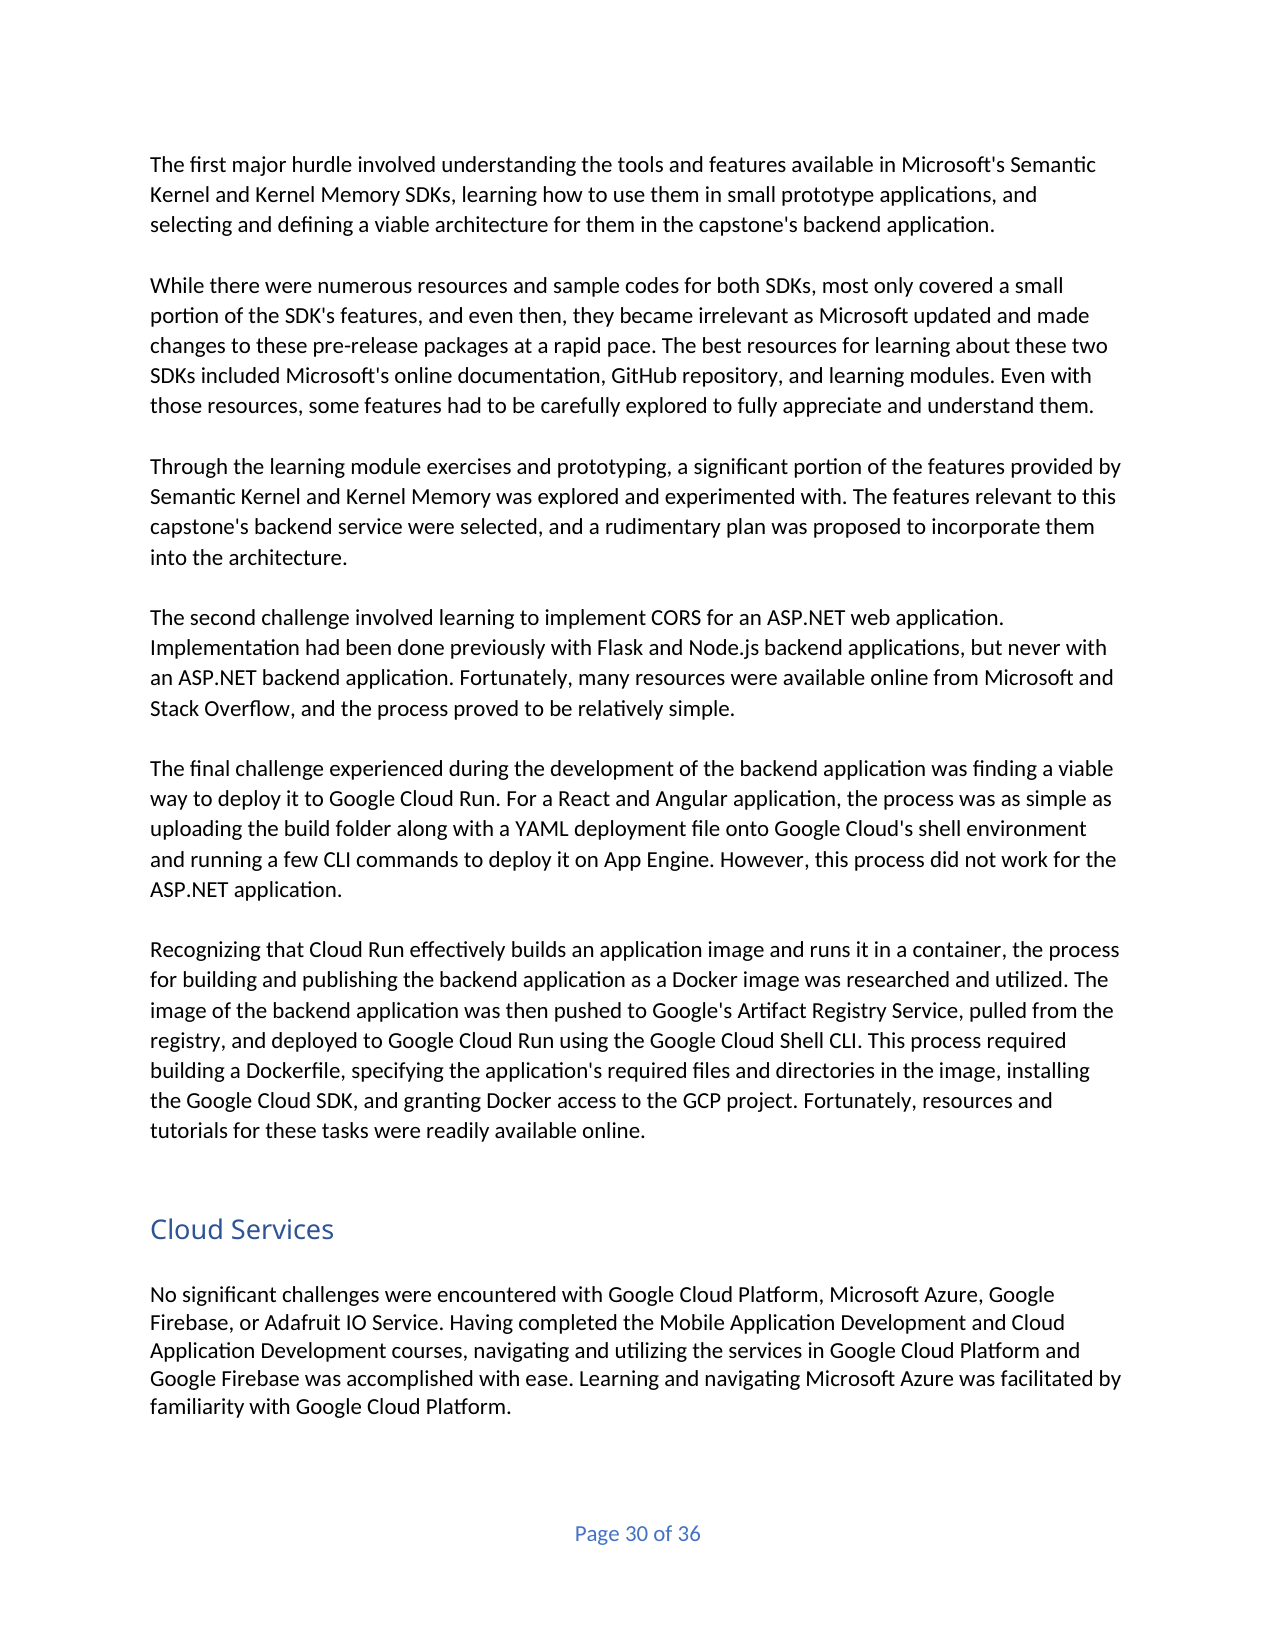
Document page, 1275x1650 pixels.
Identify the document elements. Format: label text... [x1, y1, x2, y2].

text The second challenge involved learning to implement CORS for an ASP.NET web application. Implementation had been done previously with Flask and Node.js backend applications, but never with an ASP.NET backend application. Fortunately, many resources were available online from Microsoft and Stack Overflow, and the process proved to be relatively simple. [150, 603, 1125, 722]
subtitle Cloud Services [150, 1210, 1125, 1247]
text Recognizing that Cloud Run effectively builds an application image and runs it in a container, the process for building and publishing the backend application as a Docker image was researched and utilized. The image of the backend application was then pushed to Google's Artifact Registry Service, pulled from the registry, and deployed to Google Cloud Run using the Google Cloud Shell CLI. This process required building a Dockerfile, specifying the application's required files and directories in the image, installing the Google Cloud SDK, and granting Docker access to the GCP project. Fortunately, resources and tutorials for these tasks were readily available online. [150, 935, 1125, 1145]
text Through the learning module exercises and prototyping, a significant portion of the features provided by Semantic Kernel and Kernel Memory was explored and experimented with. The features relevant to this capstone's backend service were selected, and a rudimentary plan was proposed to incorporate them into the architecture. [150, 452, 1125, 571]
text No significant challenges were encountered with Google Cloud Platform, Microsoft Azure, Google Firebase, or Adafruit IO Service. Having completed the Mobile Application Development and Cloud Application Development courses, navigating and utilizing the services in Google Cloud Platform and Google Firebase was accomplished with ease. Learning and navigating Microsoft Azure was facilitated by familiarity with Google Cloud Platform. [150, 1280, 1125, 1421]
text The final challenge experienced during the development of the backend application was finding a viable way to deploy it to Google Cloud Run. For a React and Angular application, the process was as simple as uploading the build folder along with a YAML deployment file onto Google Cloud's shell environment and running a few CLI commands to deploy it on App Engine. However, this process did not work for the ASP.NET application. [150, 754, 1125, 903]
text While there were numerous resources and sample codes for both SDKs, most only covered a small portion of the SDK's features, and even then, they became irrelevant as Microsoft updated and made changes to these pre-release packages at a rapid pace. The best resources for learning about these two SDKs included Microsoft's online documentation, GitHub repository, and learning modules. Even with those resources, some features had to be carefully explored to fully appreciate and understand them. [150, 271, 1125, 420]
text The first major hurdle involved understanding the tools and features available in Microsoft's Semantic Kernel and Kernel Memory SDKs, learning how to use them in small prototype applications, and selecting and defining a viable architecture for them in the capstone's backend application. [150, 150, 1125, 238]
